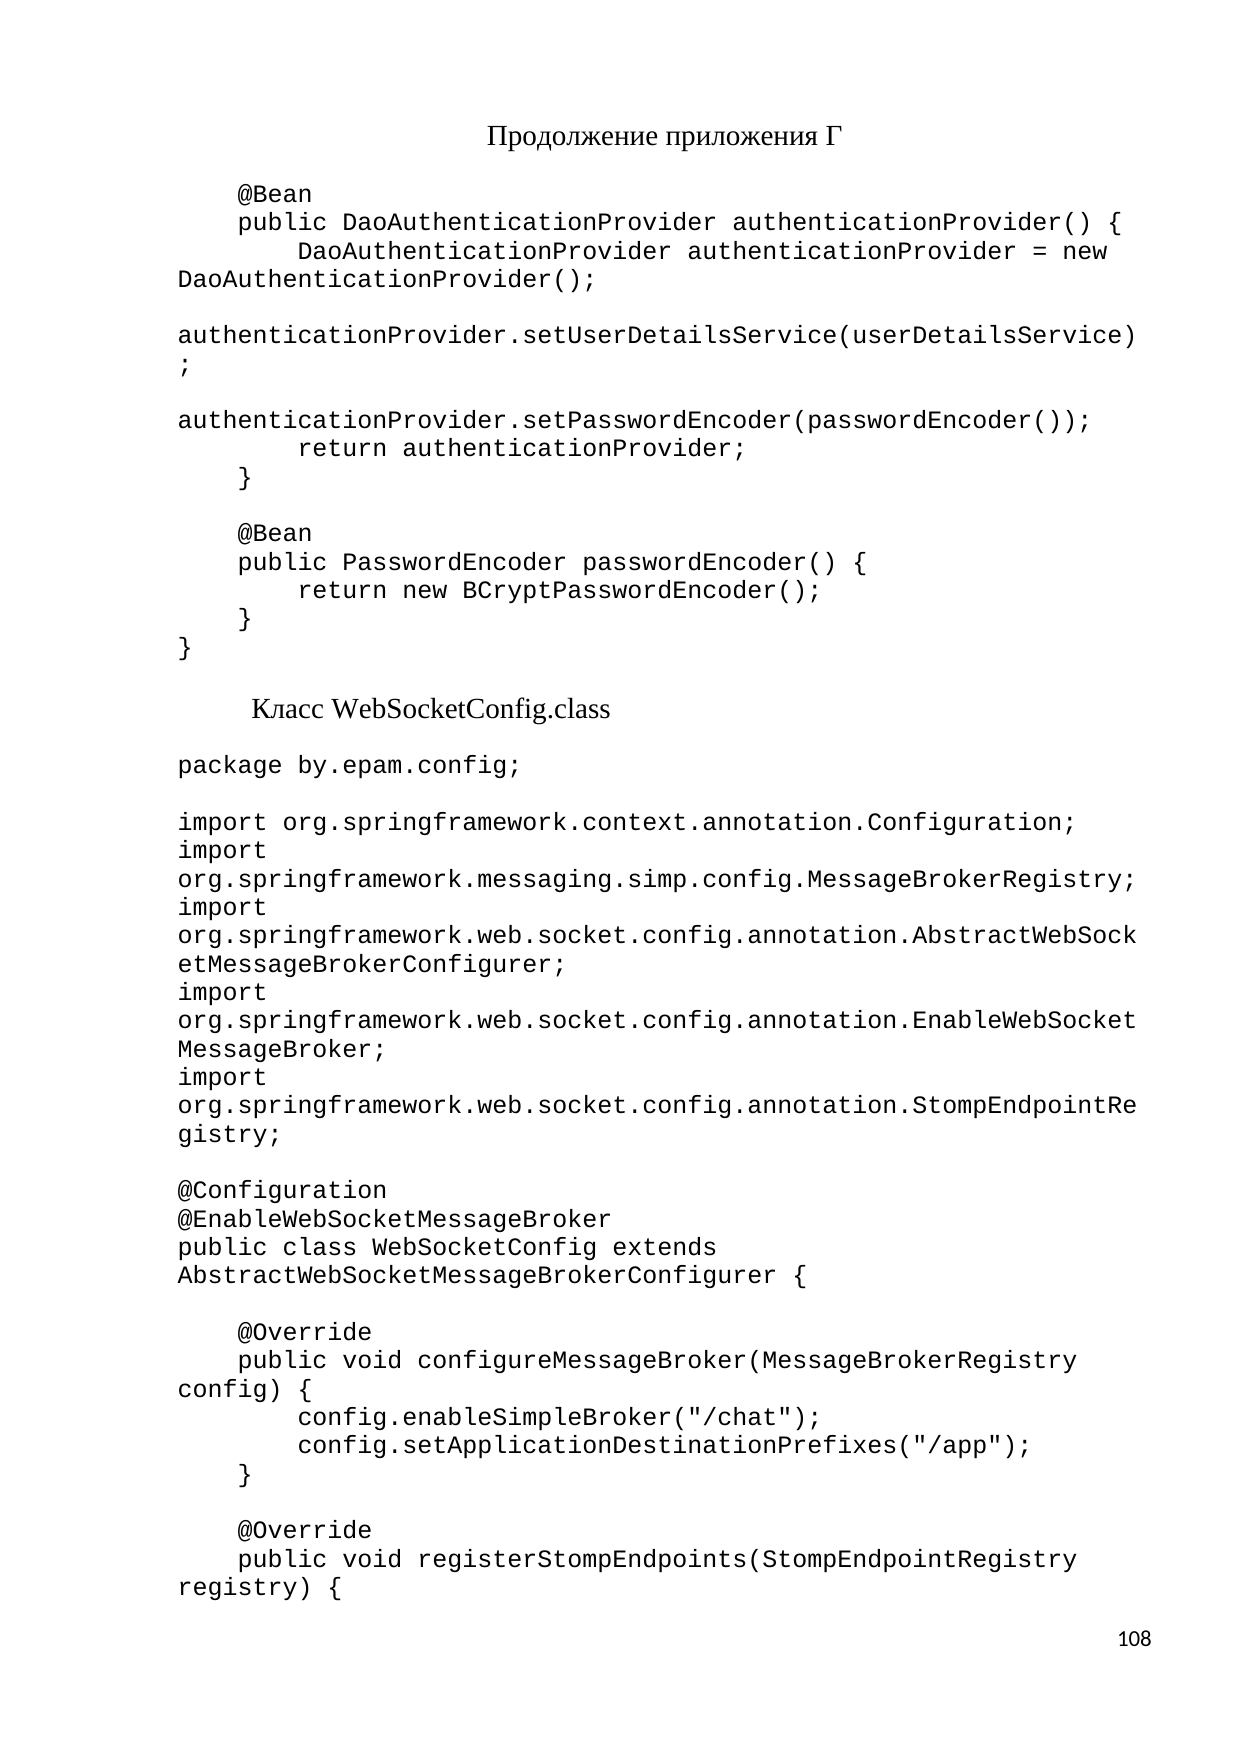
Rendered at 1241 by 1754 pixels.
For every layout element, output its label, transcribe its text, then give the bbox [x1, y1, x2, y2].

text import org.springframework.messaging.simp.config.MessageBrokerRegistry; [177, 838, 1152, 894]
text import org.springframework.web.socket.config.annotation.StompEndpointRegistry; [177, 1064, 1152, 1149]
text import org.springframework.web.socket.config.annotation.EnableWebSocketMessageBroker; [177, 979, 1152, 1064]
text } [177, 634, 1152, 663]
text } [177, 464, 1152, 493]
text package by.epam.config; [177, 753, 1152, 781]
text config.enableSimpleBroker("/chat"); [177, 1404, 1152, 1433]
text public class WebSocketConfig extends AbstractWebSocketMessageBrokerConfigurer { [177, 1234, 1152, 1291]
text return authenticationProvider; [177, 436, 1152, 464]
text @Override [177, 1319, 1152, 1348]
text @Bean [177, 182, 1152, 210]
text config.setApplicationDestinationPrefixes("/app"); [177, 1433, 1152, 1461]
text return new BCryptPasswordEncoder(); [177, 578, 1152, 606]
text public void configureMessageBroker(MessageBrokerRegistry config) { [177, 1348, 1152, 1404]
text @Bean [177, 521, 1152, 549]
text public PasswordEncoder passwordEncoder() { [177, 549, 1152, 578]
text @Override [177, 1518, 1152, 1546]
text @Configuration [177, 1178, 1152, 1206]
text Продолжение приложения Г [177, 118, 1152, 152]
text public void registerStompEndpoints(StompEndpointRegistry registry) { [177, 1546, 1152, 1603]
text public DaoAuthenticationProvider authenticationProvider() { [177, 210, 1152, 238]
text } [177, 606, 1152, 634]
text authenticationProvider.setUserDetailsService(userDetailsService); [177, 295, 1152, 380]
text Класс WebSocketConfig.class [177, 691, 1152, 724]
text DaoAuthenticationProvider authenticationProvider = new DaoAuthenticationProvider(); [177, 238, 1152, 295]
text } [177, 1461, 1152, 1489]
text authenticationProvider.setPasswordEncoder(passwordEncoder()); [177, 380, 1152, 436]
text import org.springframework.context.annotation.Configuration; [177, 809, 1152, 838]
text import org.springframework.web.socket.config.annotation.AbstractWebSocketMessageBrokerConfigurer; [177, 894, 1152, 979]
text @EnableWebSocketMessageBroker [177, 1206, 1152, 1234]
